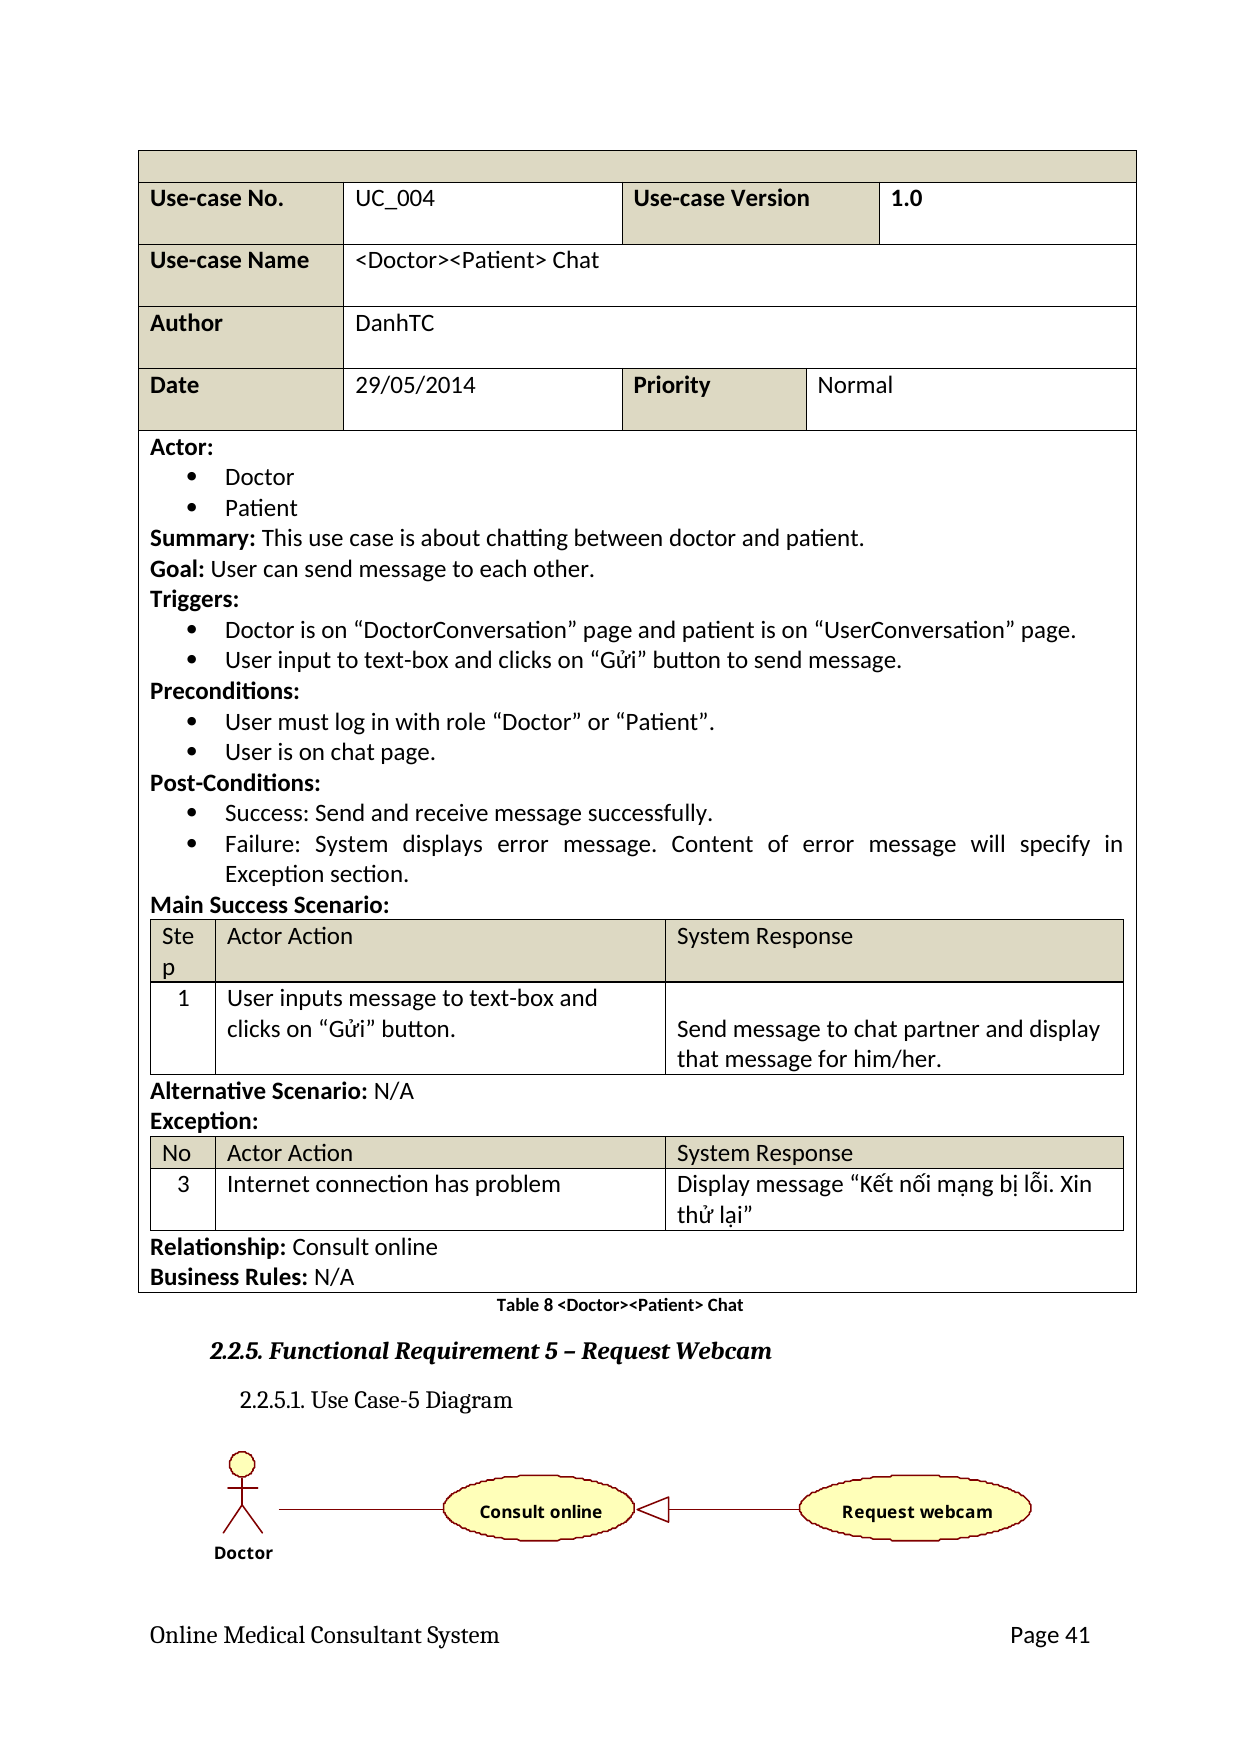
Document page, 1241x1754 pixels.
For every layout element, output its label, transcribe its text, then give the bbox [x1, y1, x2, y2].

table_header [139, 151, 1136, 182]
table_cell Actor: Doctor Patient Summary: This use case is about chatting between doctor and patient. Goal: User can send message to each other. Triggers: Doctor is on “DoctorConversation” page and patient is on “UserConversation” page. User input to text-box and clicks on “Gửi” button to send message. Preconditions: User must log in with role “Doctor” or “Patient”. User is on chat page. Post-Conditions: Success: Send and receive message successfully. Failure: System displays error message. Content of error message will specify in Exception section. Main Success Scenario: Alternative Scenario: N/A Exception: Relationship: Consult online Business Rules: N/A [139, 431, 1136, 1292]
table_cell Author [139, 307, 343, 368]
table_cell 29/05/2014 [344, 369, 622, 430]
subtitle Functional Requirement 5 – Request Webcam [210, 1337, 1090, 1365]
table_cell Use-case No. [139, 183, 343, 244]
table_cell UC_004 [344, 183, 622, 244]
table_cell Priority [623, 369, 806, 430]
table_cell 1.0 [880, 183, 1136, 244]
table_cell Use-case Version [623, 183, 879, 244]
table_cell Use-case Name [139, 245, 343, 306]
table_cell <Doctor><Patient> Chat [344, 245, 1136, 306]
subtitle Use Case-5 Diagram [225, 1386, 1090, 1415]
table_cell Normal [807, 369, 1136, 430]
table_cell Date [139, 369, 343, 430]
table_cell DanhTC [344, 307, 1136, 368]
